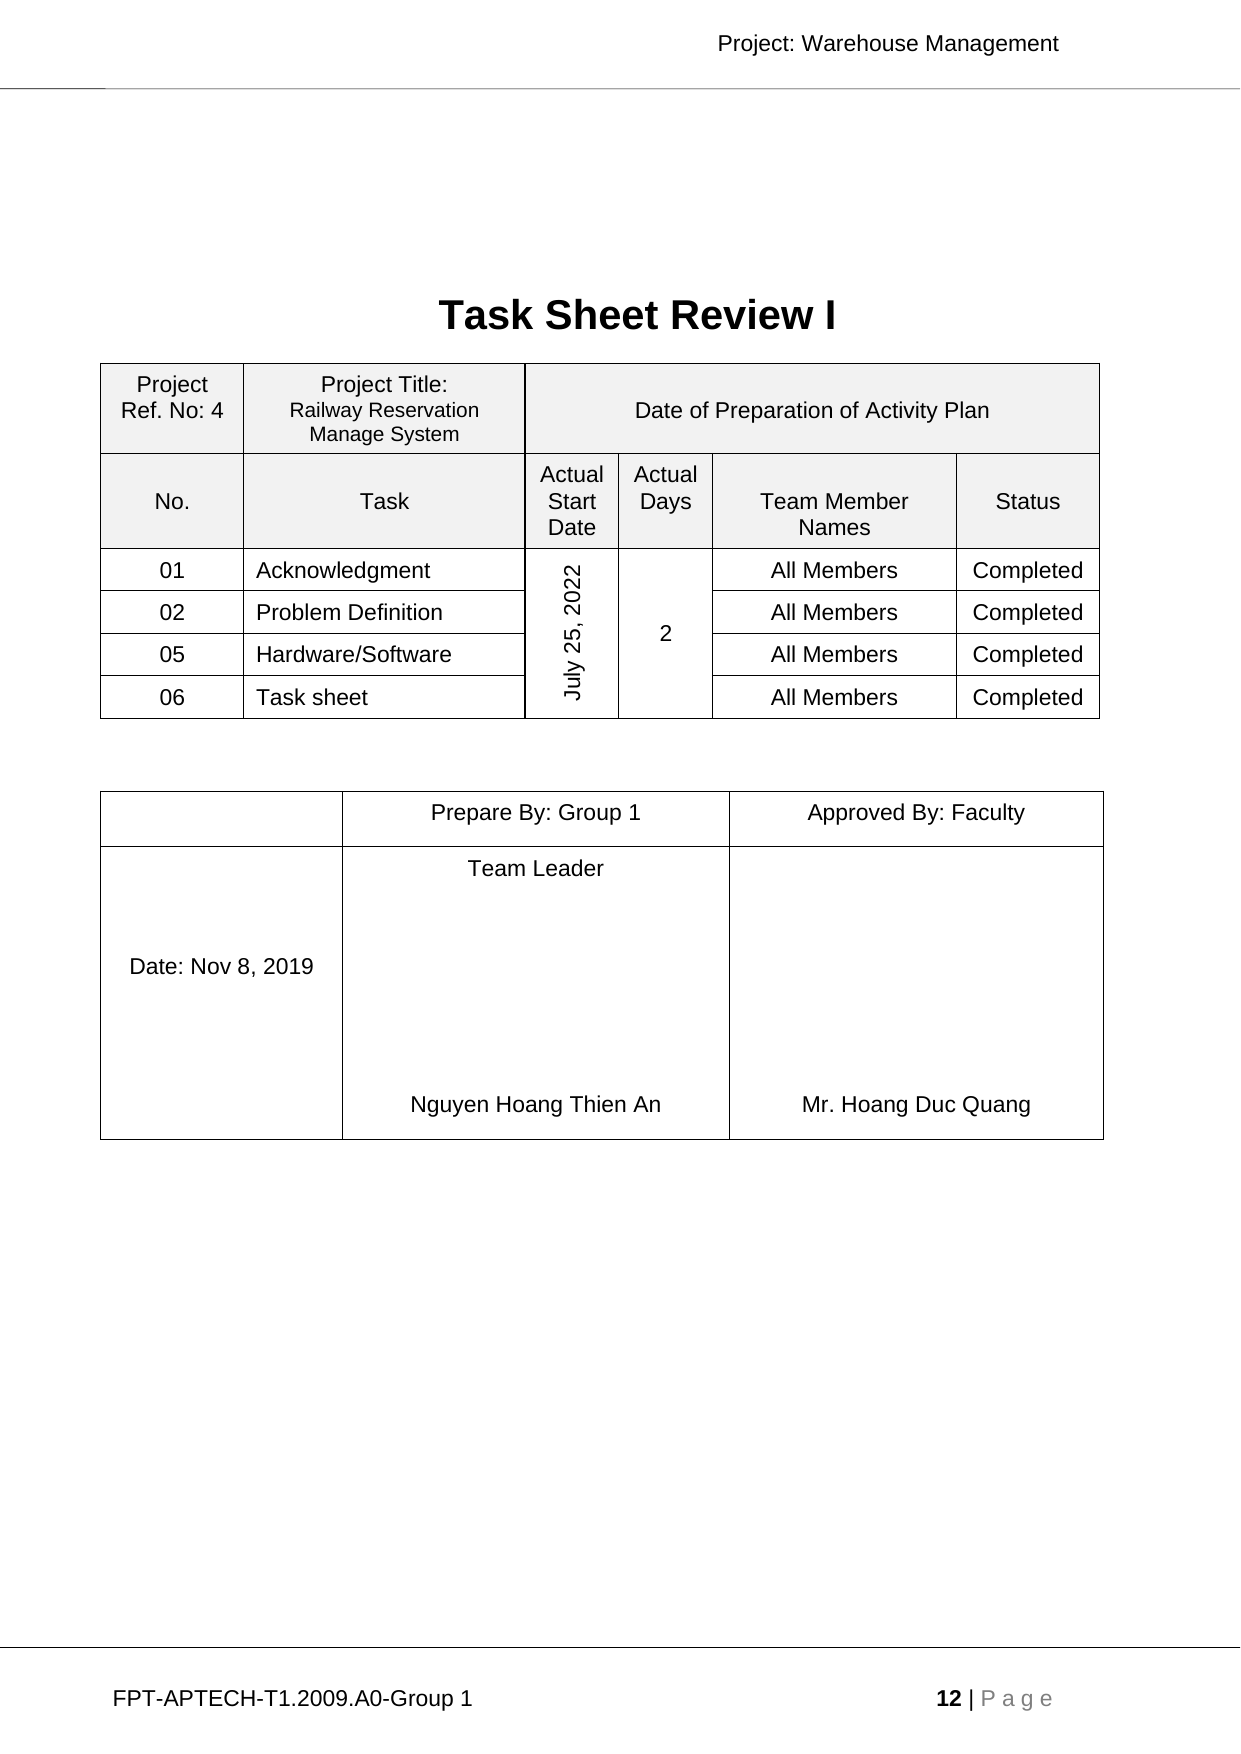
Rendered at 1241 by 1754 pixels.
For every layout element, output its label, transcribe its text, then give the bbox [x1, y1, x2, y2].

table_cell Completed [957, 549, 1099, 590]
table_cell Acknowledgment [244, 549, 524, 590]
table_cell All Members [713, 549, 956, 590]
table_cell Problem Definition [244, 591, 524, 633]
table_cell 2 [619, 549, 712, 718]
table_cell All Members [713, 676, 956, 718]
table_cell Actual Days [619, 454, 712, 548]
table_cell Actual Start Date [526, 454, 618, 548]
table_cell Date: Nov 8, 2019 [101, 847, 342, 1138]
table_cell All Members [713, 591, 956, 633]
table_header Project Ref. No: 4 [101, 364, 243, 453]
table_cell Completed [957, 591, 1099, 633]
table_cell Hardware/Software [244, 634, 524, 675]
table_cell July 25, 2022 [526, 549, 618, 718]
table_cell Status [957, 454, 1099, 548]
table_cell Completed [957, 676, 1099, 718]
table_cell 06 [101, 676, 243, 718]
table_cell Mr. Hoang Duc Quang [730, 847, 1103, 1138]
table_cell Task [244, 454, 524, 548]
table_header [101, 792, 342, 846]
table_cell Completed [957, 634, 1099, 675]
table_cell No. [101, 454, 243, 548]
table_header Date of Preparation of Activity Plan [526, 364, 1099, 453]
table_header Approved By: Faculty [730, 792, 1103, 846]
text Task Sheet Review I [112, 291, 1162, 339]
table_header Prepare By: Group 1 [343, 792, 729, 846]
table_cell All Members [713, 634, 956, 675]
table_cell 05 [101, 634, 243, 675]
table_cell Team Leader Nguyen Hoang Thien An [343, 847, 729, 1138]
table_header Project Title: Railway Reservation Manage System [244, 364, 524, 453]
table_cell 02 [101, 591, 243, 633]
table_cell 01 [101, 549, 243, 590]
table_cell Task sheet [244, 676, 524, 718]
table_cell Team Member Names [713, 454, 956, 548]
